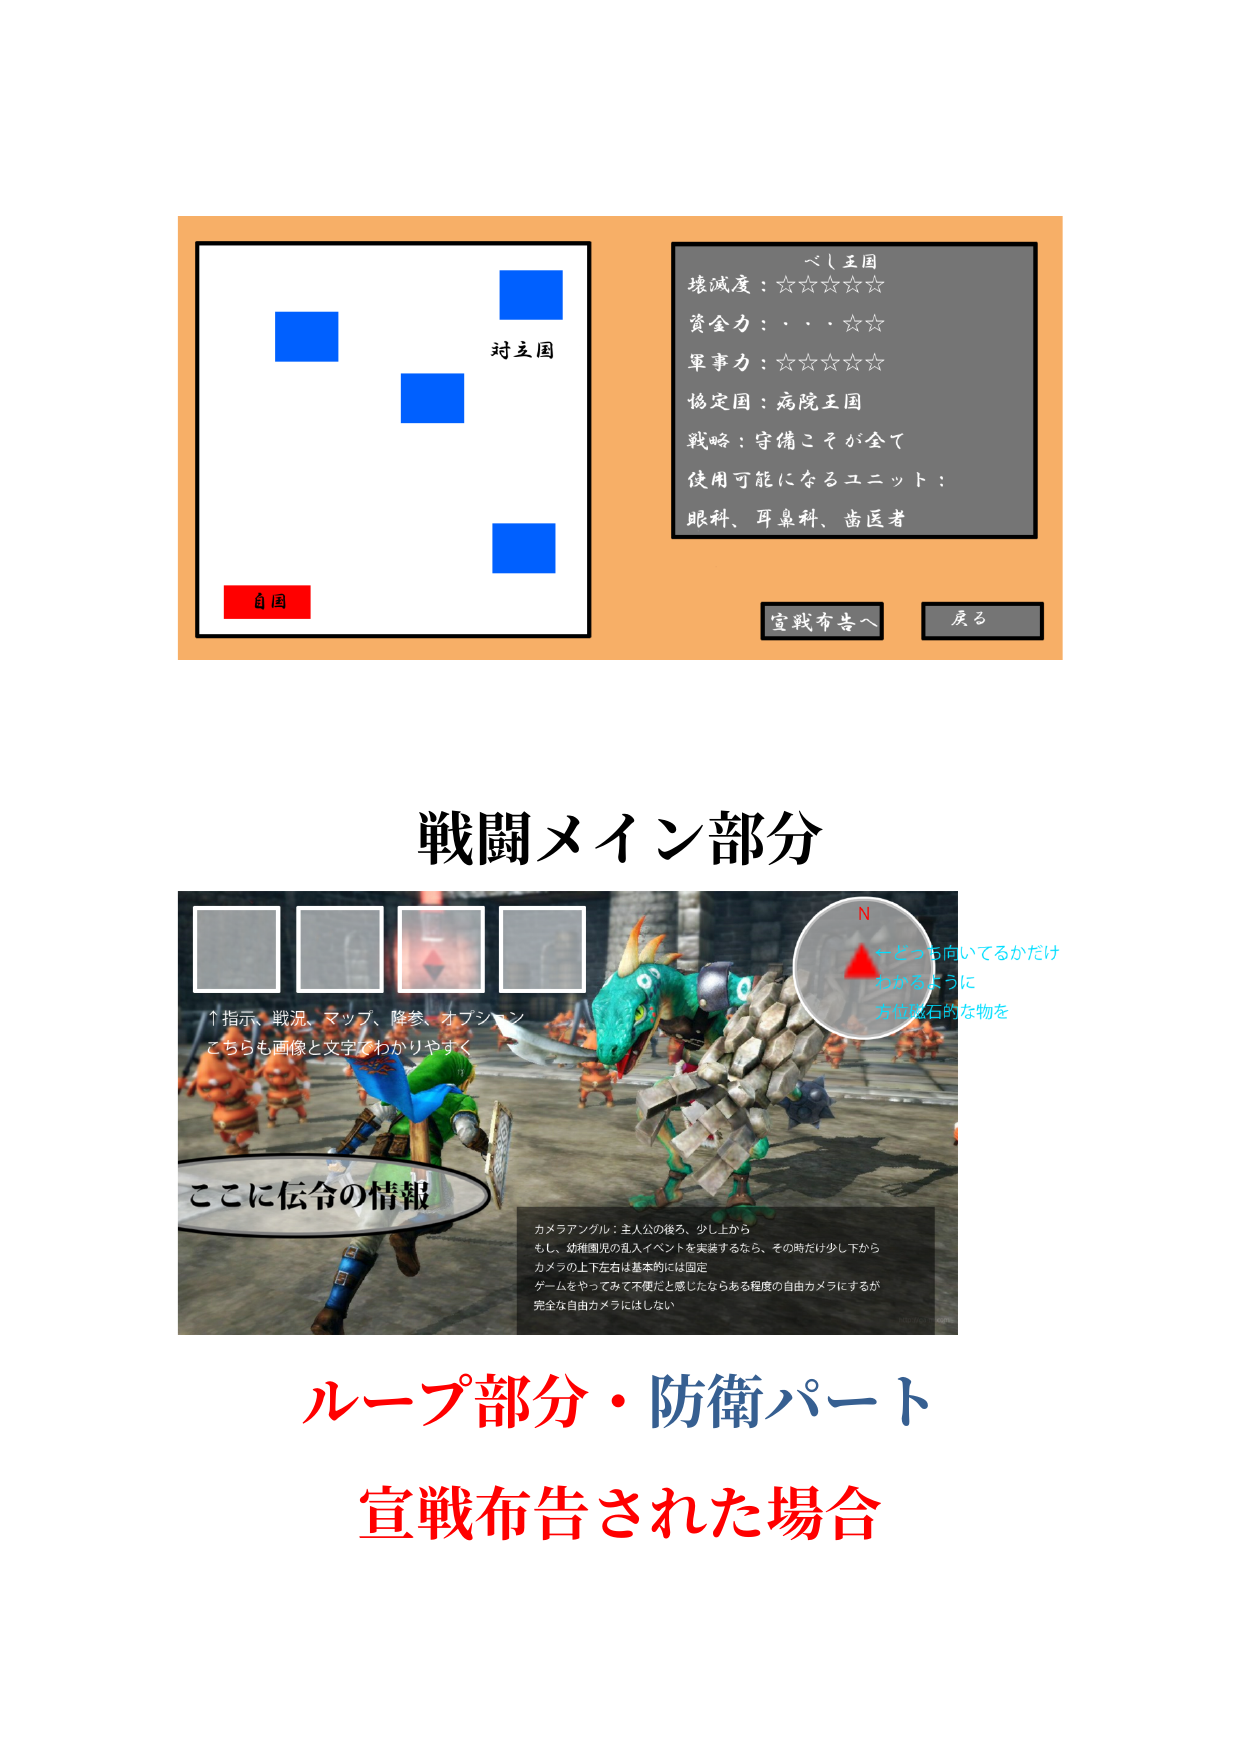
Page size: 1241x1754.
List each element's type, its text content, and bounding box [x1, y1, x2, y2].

text 戦闘メイン部分 [177, 779, 1063, 891]
text 宣戦布告された場合 [177, 1454, 1063, 1567]
picture [177, 216, 1063, 660]
picture [177, 891, 1063, 1335]
text ループ部分・防衛パート [177, 1342, 1063, 1454]
